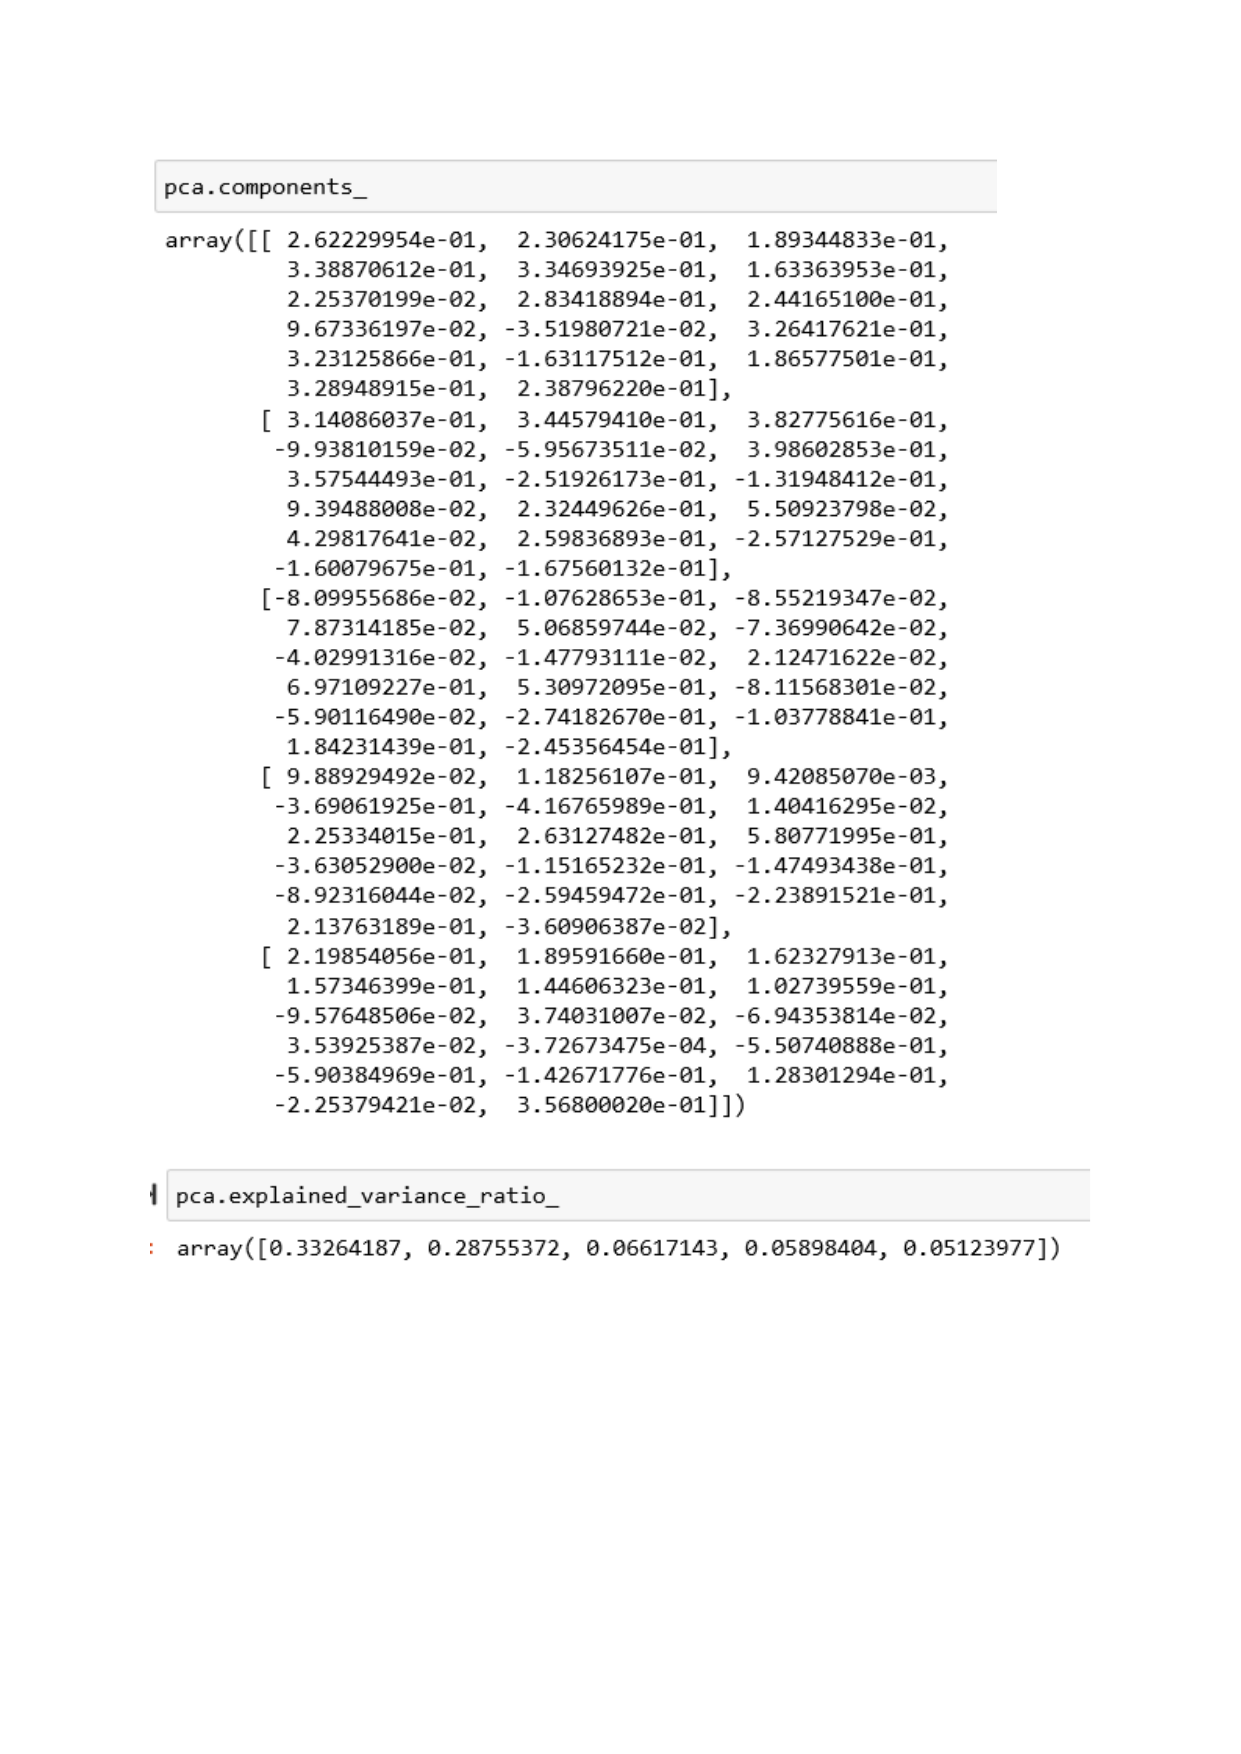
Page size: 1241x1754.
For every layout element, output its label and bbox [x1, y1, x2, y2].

picture [150, 150, 997, 1133]
picture [150, 1157, 1091, 1285]
